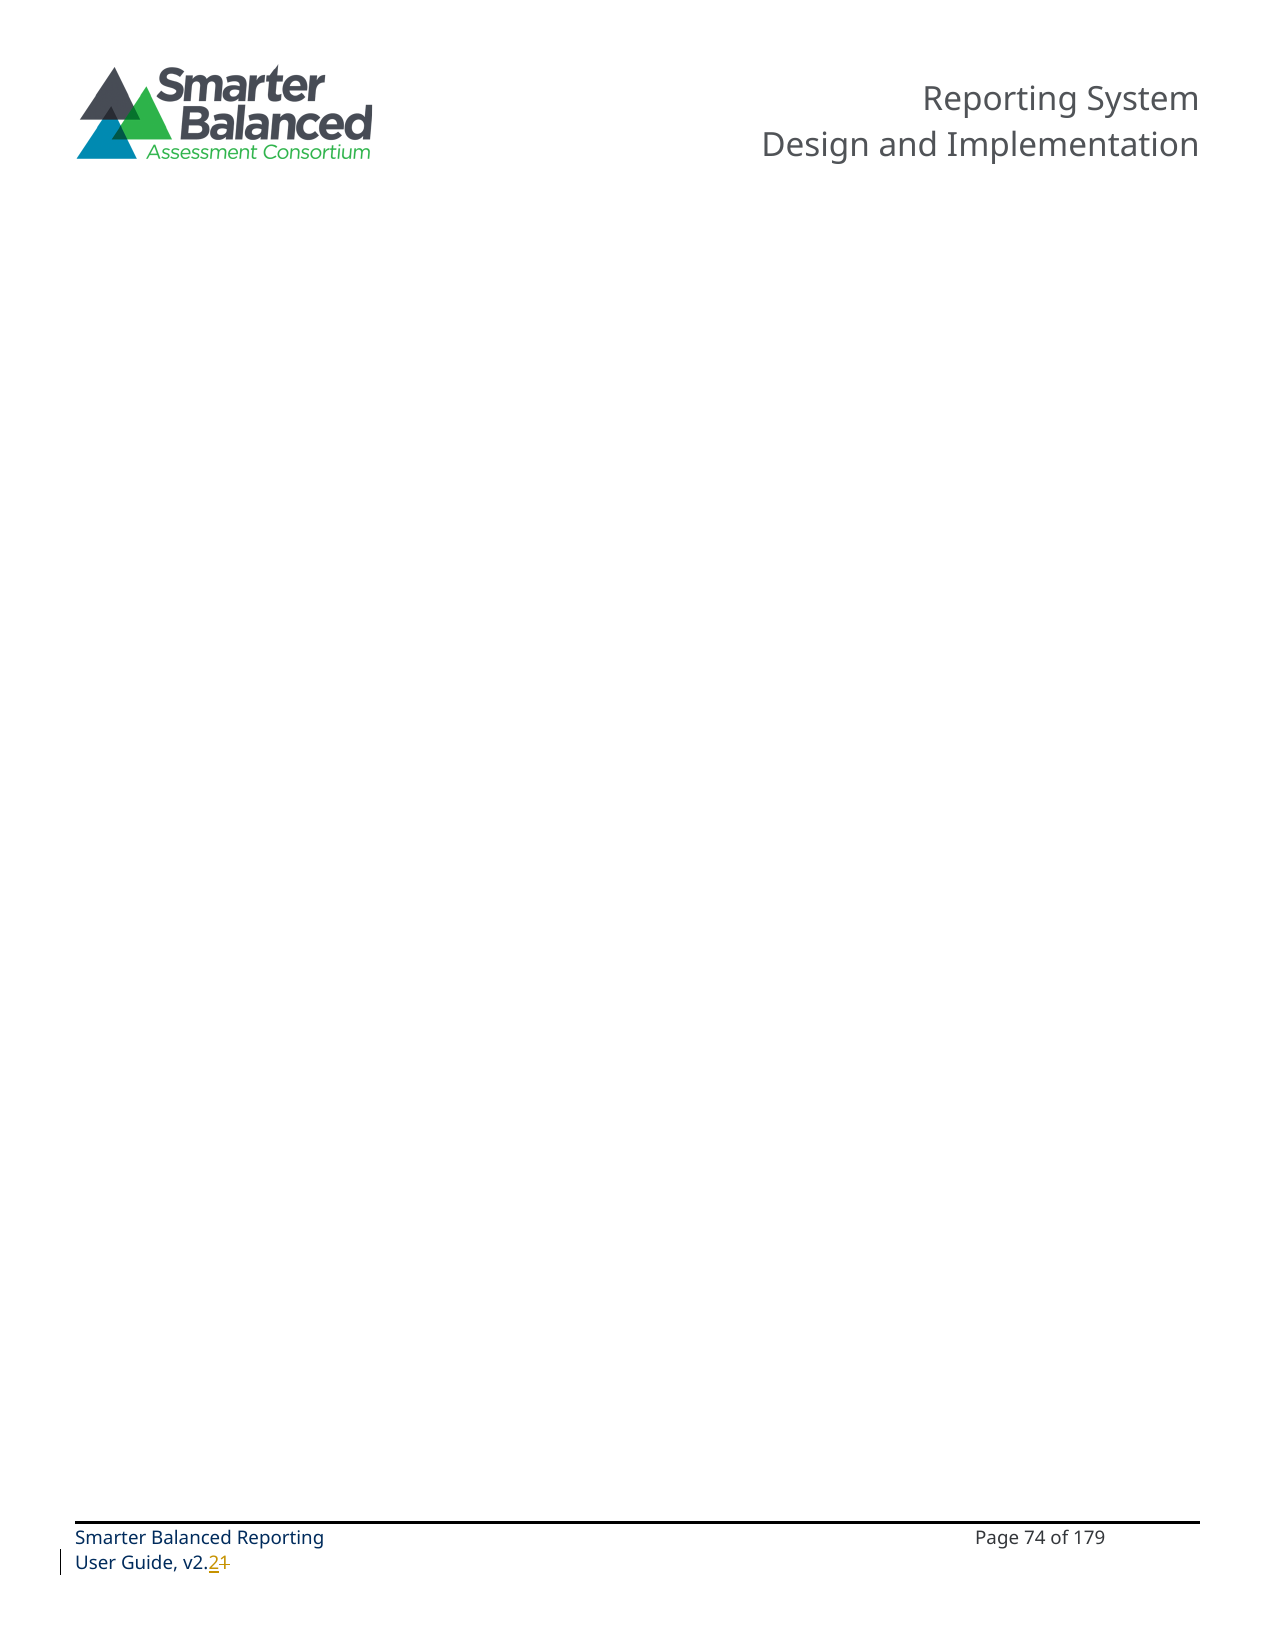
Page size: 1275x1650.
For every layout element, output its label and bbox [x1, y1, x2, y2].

picture [76, 64, 373, 159]
